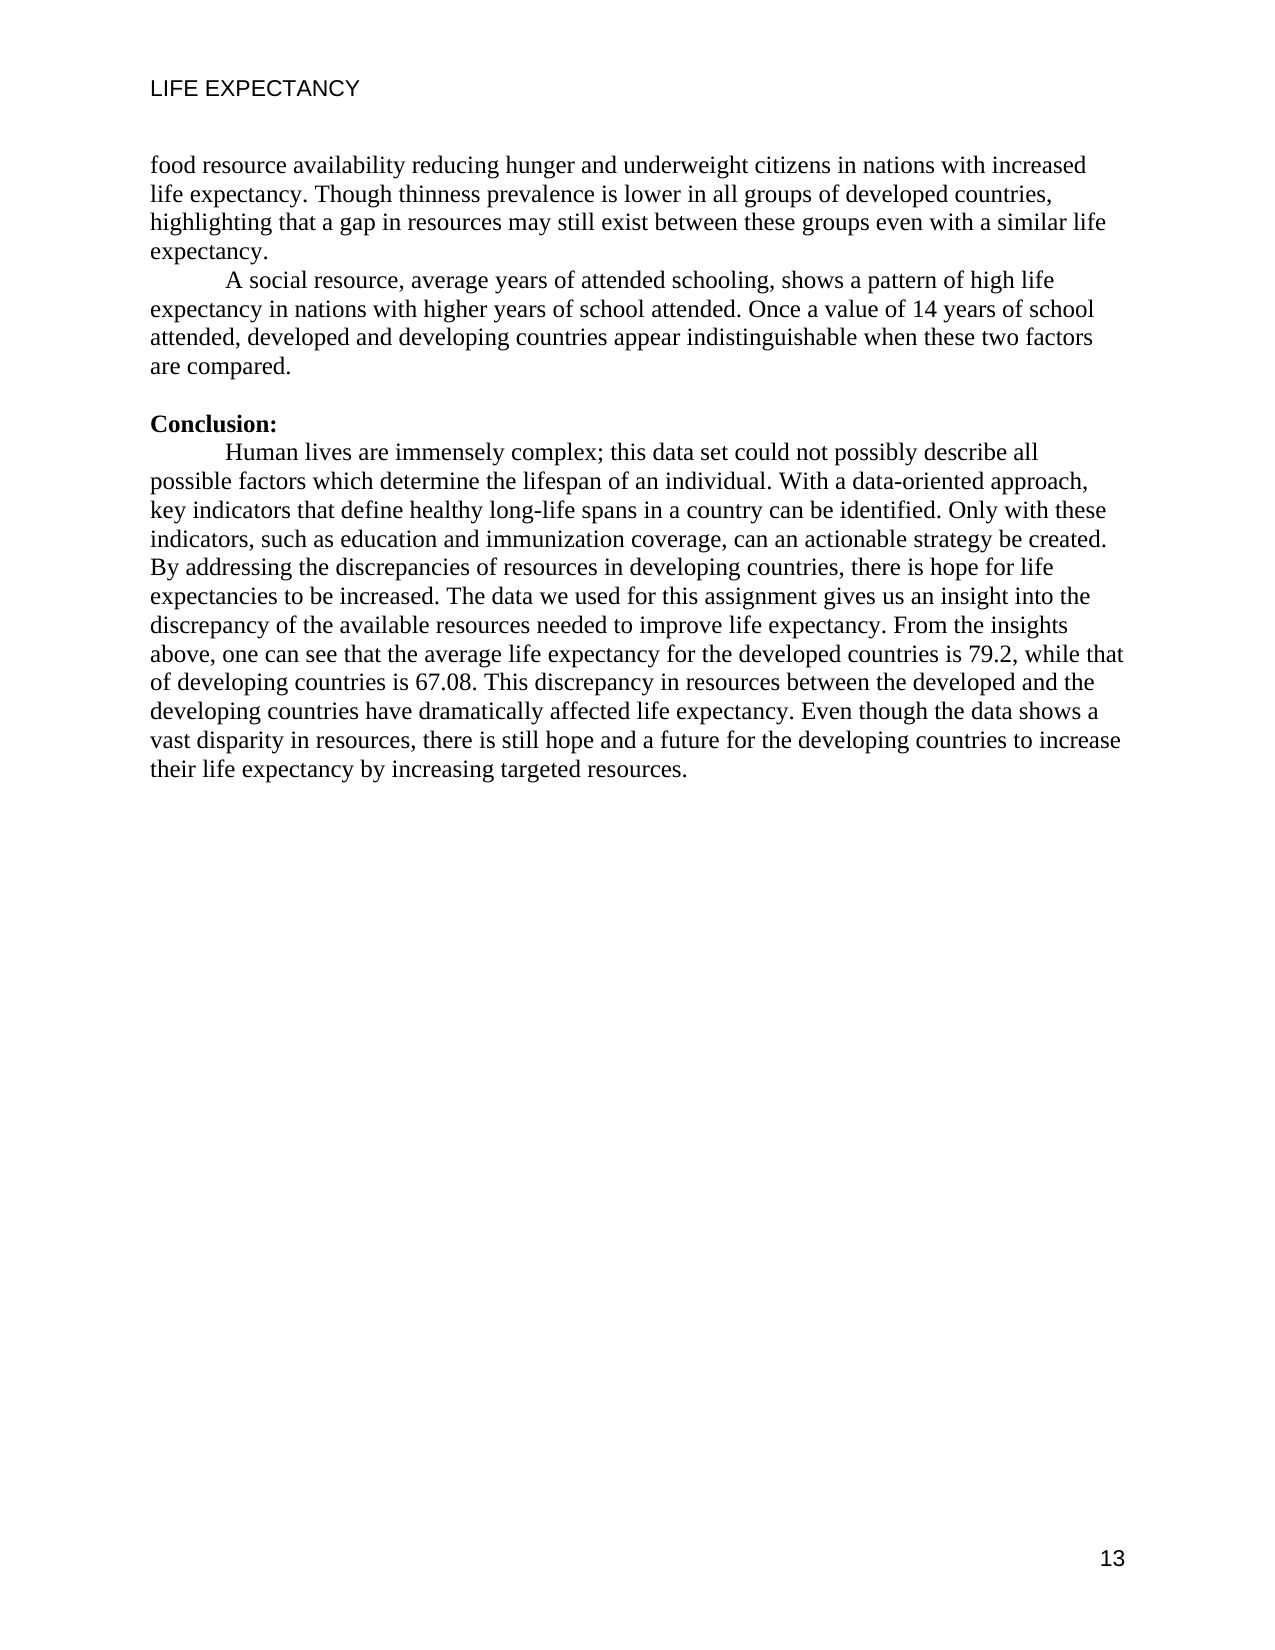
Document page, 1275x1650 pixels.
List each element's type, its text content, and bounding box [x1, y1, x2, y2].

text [150, 150, 1125, 265]
text Conclusion: [150, 409, 1125, 437]
text Human lives are immensely complex; this data set could not possibly describe all possible factors which determine the lifespan of an individual. With a data-oriented approach, key indicators that define healthy long-life spans in a country can be identified. Only with these indicators, such as education and immunization coverage, can an actionable strategy be created. By addressing the discrepancies of resources in developing countries, there is hope for life expectancies to be increased. The data we used for this assignment gives us an insight into the discrepancy of the available resources needed to improve life expectancy. From the insights above, one can see that the average life expectancy for the developed countries is 79.2, while that of developing countries is 67.08. This discrepancy in resources between the developed and the developing countries have dramatically affected life expectancy. Even though the data shows a vast disparity in resources, there is still hope and a future for the developing countries to increase their life expectancy by increasing targeted resources. [150, 437, 1125, 782]
text A social resource, average years of attended schooling, shows a pattern of high life expectancy in nations with higher years of school attended. Once a value of 14 years of school attended, developed and developing countries appear indistinguishable when these two factors are compared. [150, 265, 1125, 380]
